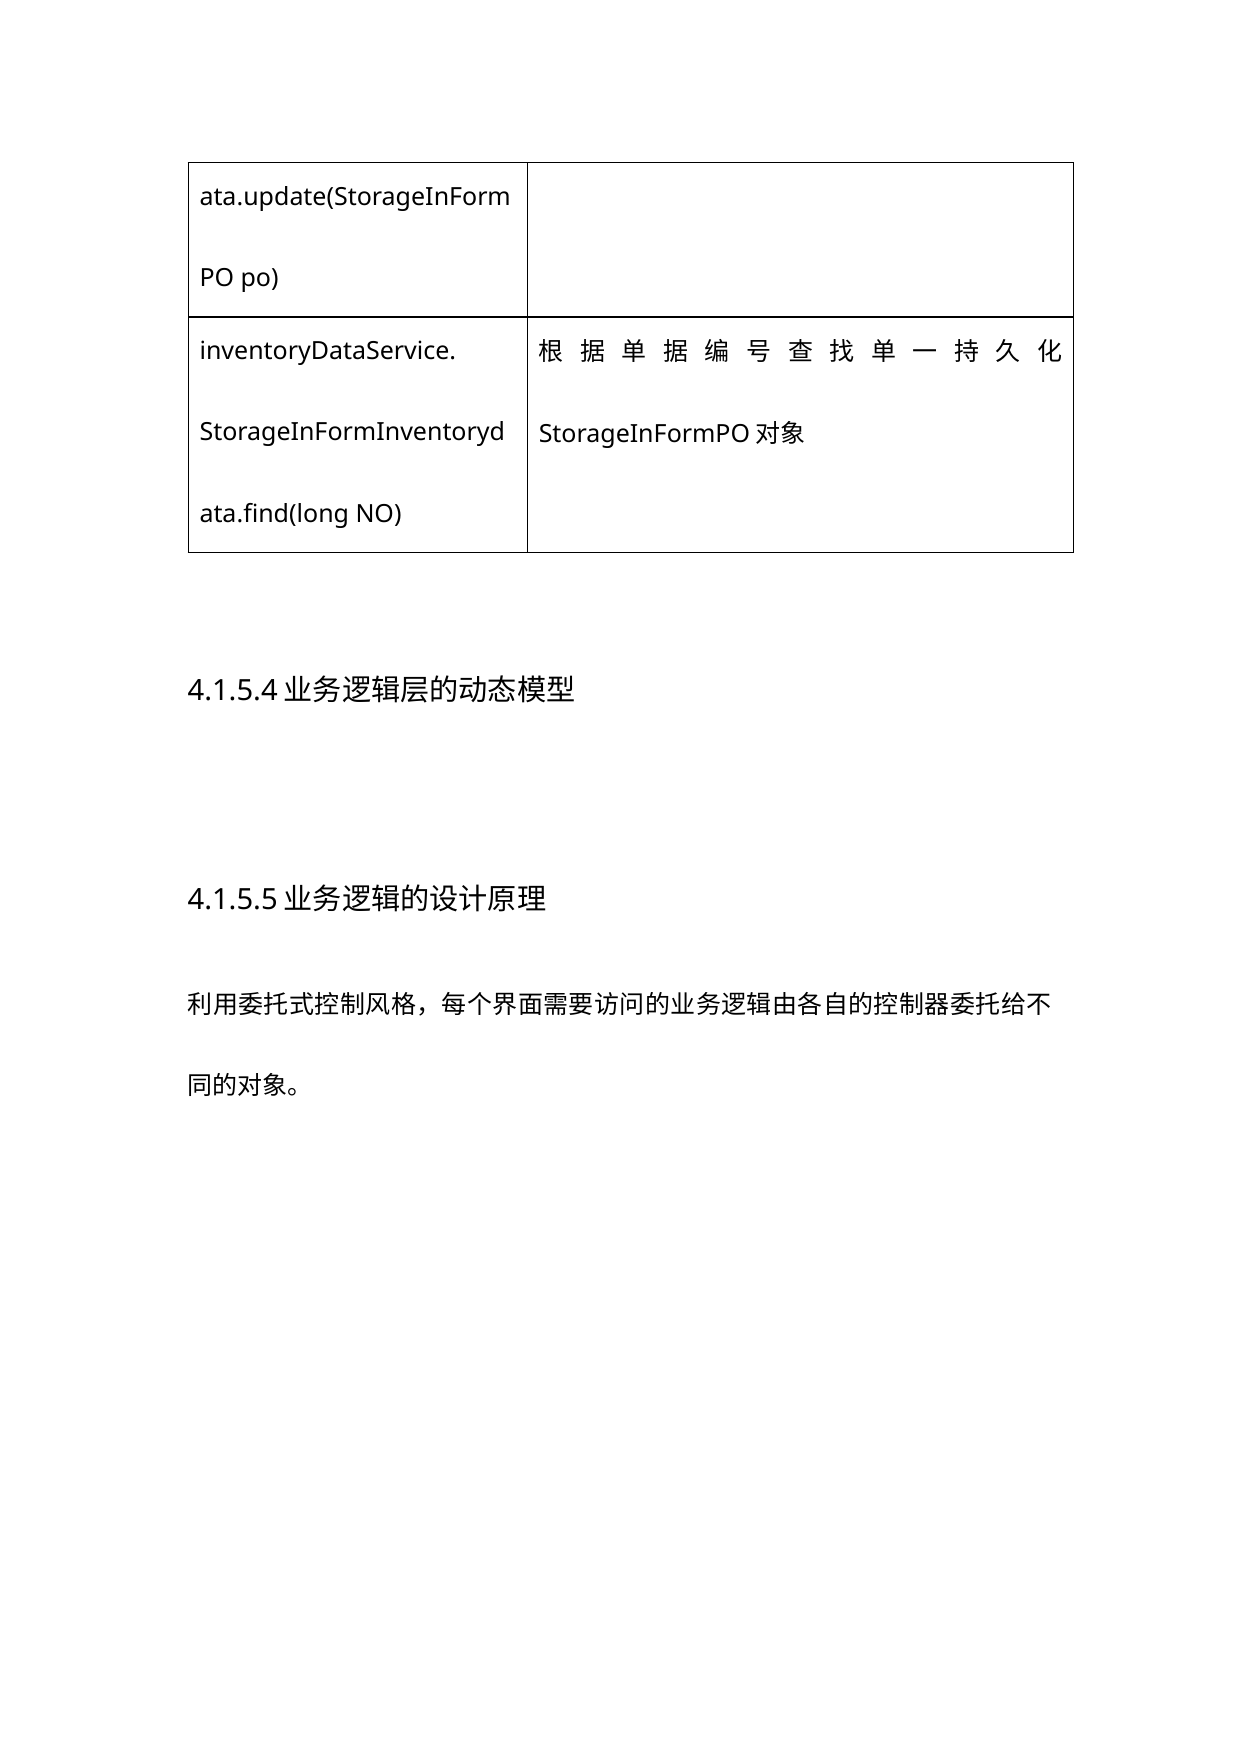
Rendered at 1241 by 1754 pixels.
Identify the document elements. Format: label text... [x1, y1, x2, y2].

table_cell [528, 163, 1073, 316]
table_cell 根据单据编号查找单一持久化StorageInFormPO对象 [528, 318, 1073, 552]
table_cell inventoryDataService. StorageInFormInventorydata.find(long NO) [189, 318, 527, 552]
subtitle 4.1.5.5业务逻辑的设计原理 [187, 864, 1053, 929]
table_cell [189, 163, 527, 316]
subtitle 4.1.5.4业务逻辑层的动态模型 [187, 656, 1053, 721]
text 利用委托式控制风格，每个界面需要访问的业务逻辑由各自的控制器委托给不同的对象。 [187, 970, 1053, 1116]
